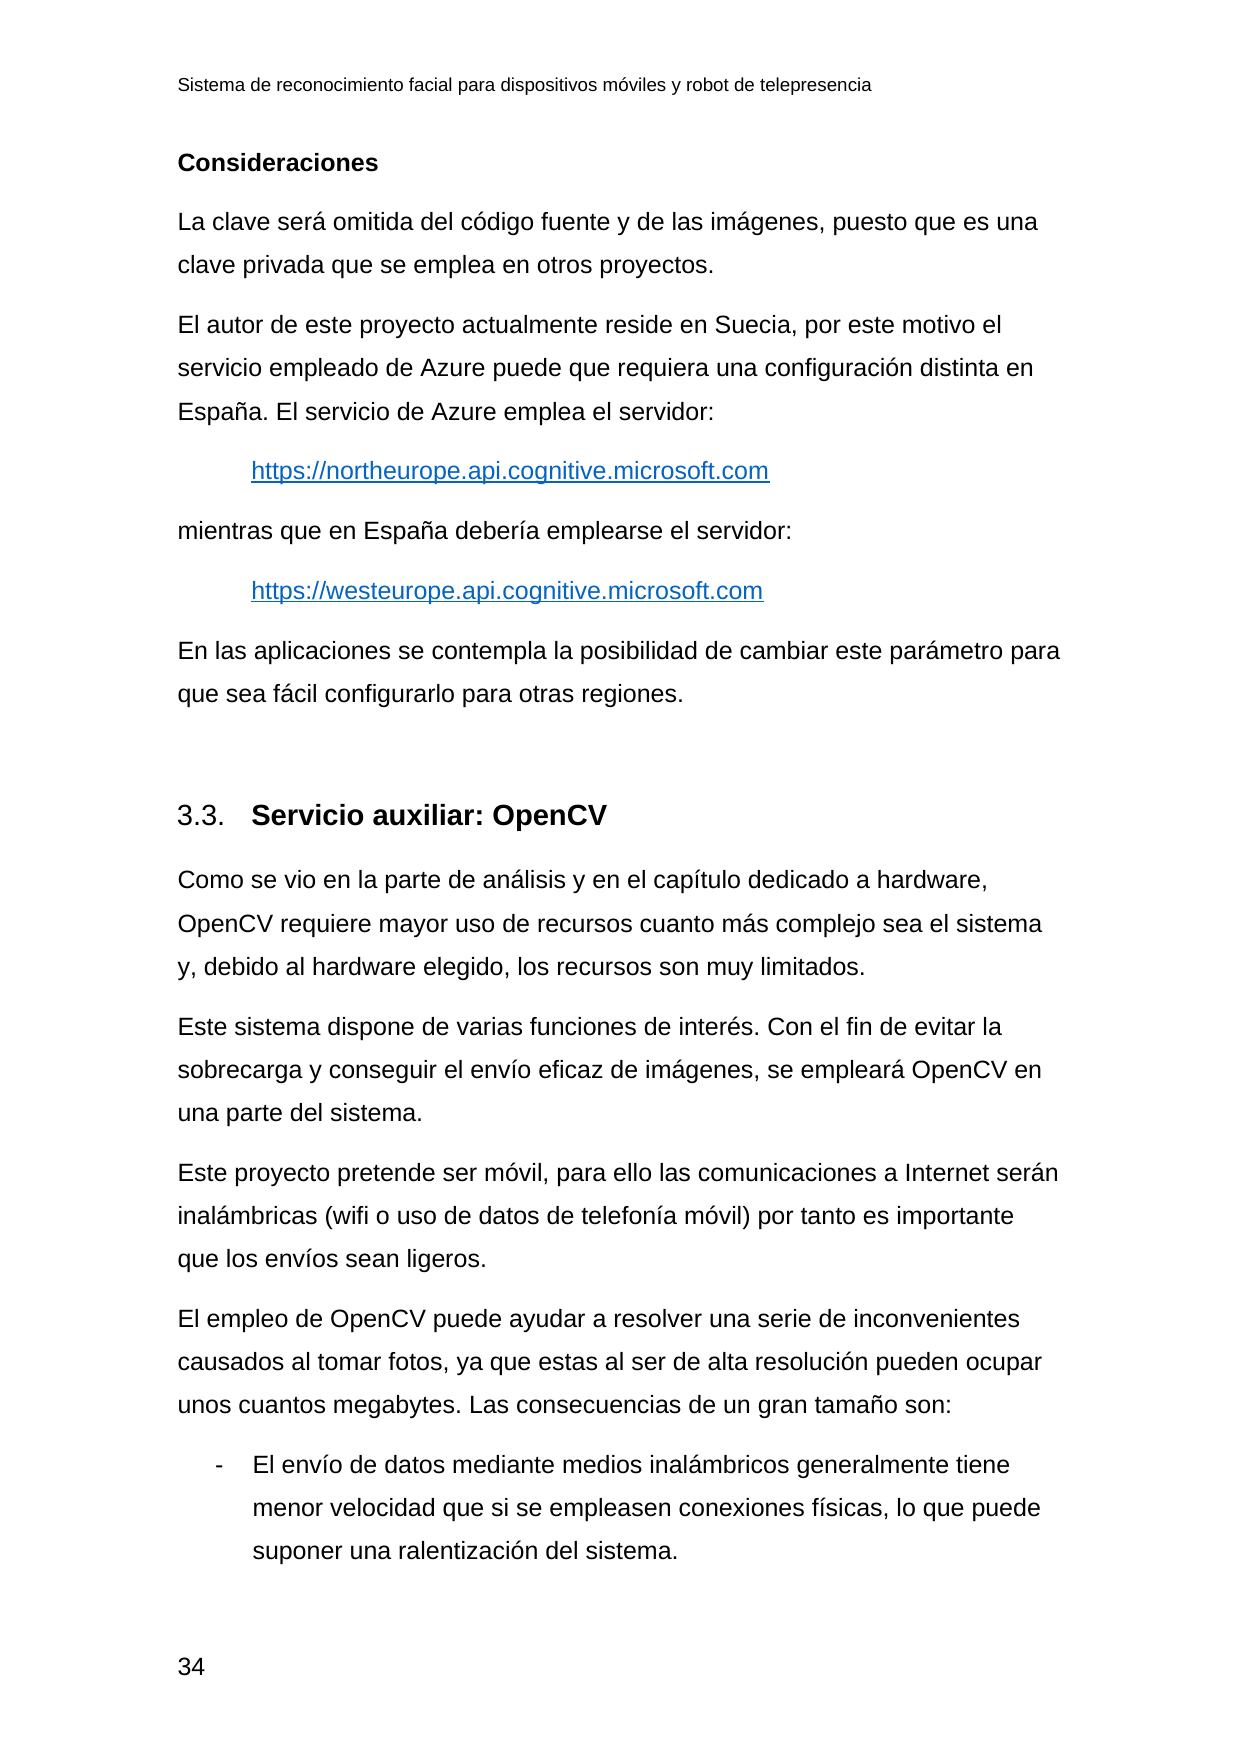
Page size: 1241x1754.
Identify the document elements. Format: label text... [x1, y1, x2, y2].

text https://westeurope.api.cognitive.microsoft.com [177, 576, 1063, 605]
text En las aplicaciones se contempla la posibilidad de cambiar este parámetro para que sea fácil configurarlo para otras regiones. [177, 636, 1063, 708]
text Consideraciones [177, 148, 1063, 176]
text Servicio auxiliar: OpenCV [177, 798, 1063, 832]
text Este proyecto pretende ser móvil, para ello las comunicaciones a Internet serán inalámbricas (wifi o uso de datos de telefonía móvil) por tanto es importante que los envíos sean ligeros. [177, 1157, 1063, 1272]
text Este sistema dispone de varias funciones de interés. Con el fin de evitar la sobrecarga y conseguir el envío eficaz de imágenes, se empleará OpenCV en una parte del sistema. [177, 1011, 1063, 1126]
text https://northeurope.api.cognitive.microsoft.com [251, 456, 1063, 485]
text mientras que en España debería emplearse el servidor: [177, 516, 1063, 545]
text Como se vio en la parte de análisis y en el capítulo dedicado a hardware, OpenCV requiere mayor uso de recursos cuanto más complejo sea el sistema y, debido al hardware elegido, los recursos son muy limitados. [177, 865, 1063, 980]
text El autor de este proyecto actualmente reside en Suecia, por este motivo el servicio empleado de Azure puede que requiera una configuración distinta en España. El servicio de Azure emplea el servidor: [177, 310, 1063, 425]
list El envío de datos mediante medios inalámbricos generalmente tiene menor velocidad que si se empleasen conexiones físicas, lo que puede suponer una ralentización del sistema. [215, 1449, 1063, 1564]
text La clave será omitida del código fuente y de las imágenes, puesto que es una clave privada que se emplea en otros proyectos. [177, 207, 1063, 279]
text El empleo de OpenCV puede ayudar a resolver una serie de inconvenientes causados al tomar fotos, ya que estas al ser de alta resolución pueden ocupar unos cuantos megabytes. Las consecuencias de un gran tamaño son: [177, 1303, 1063, 1418]
